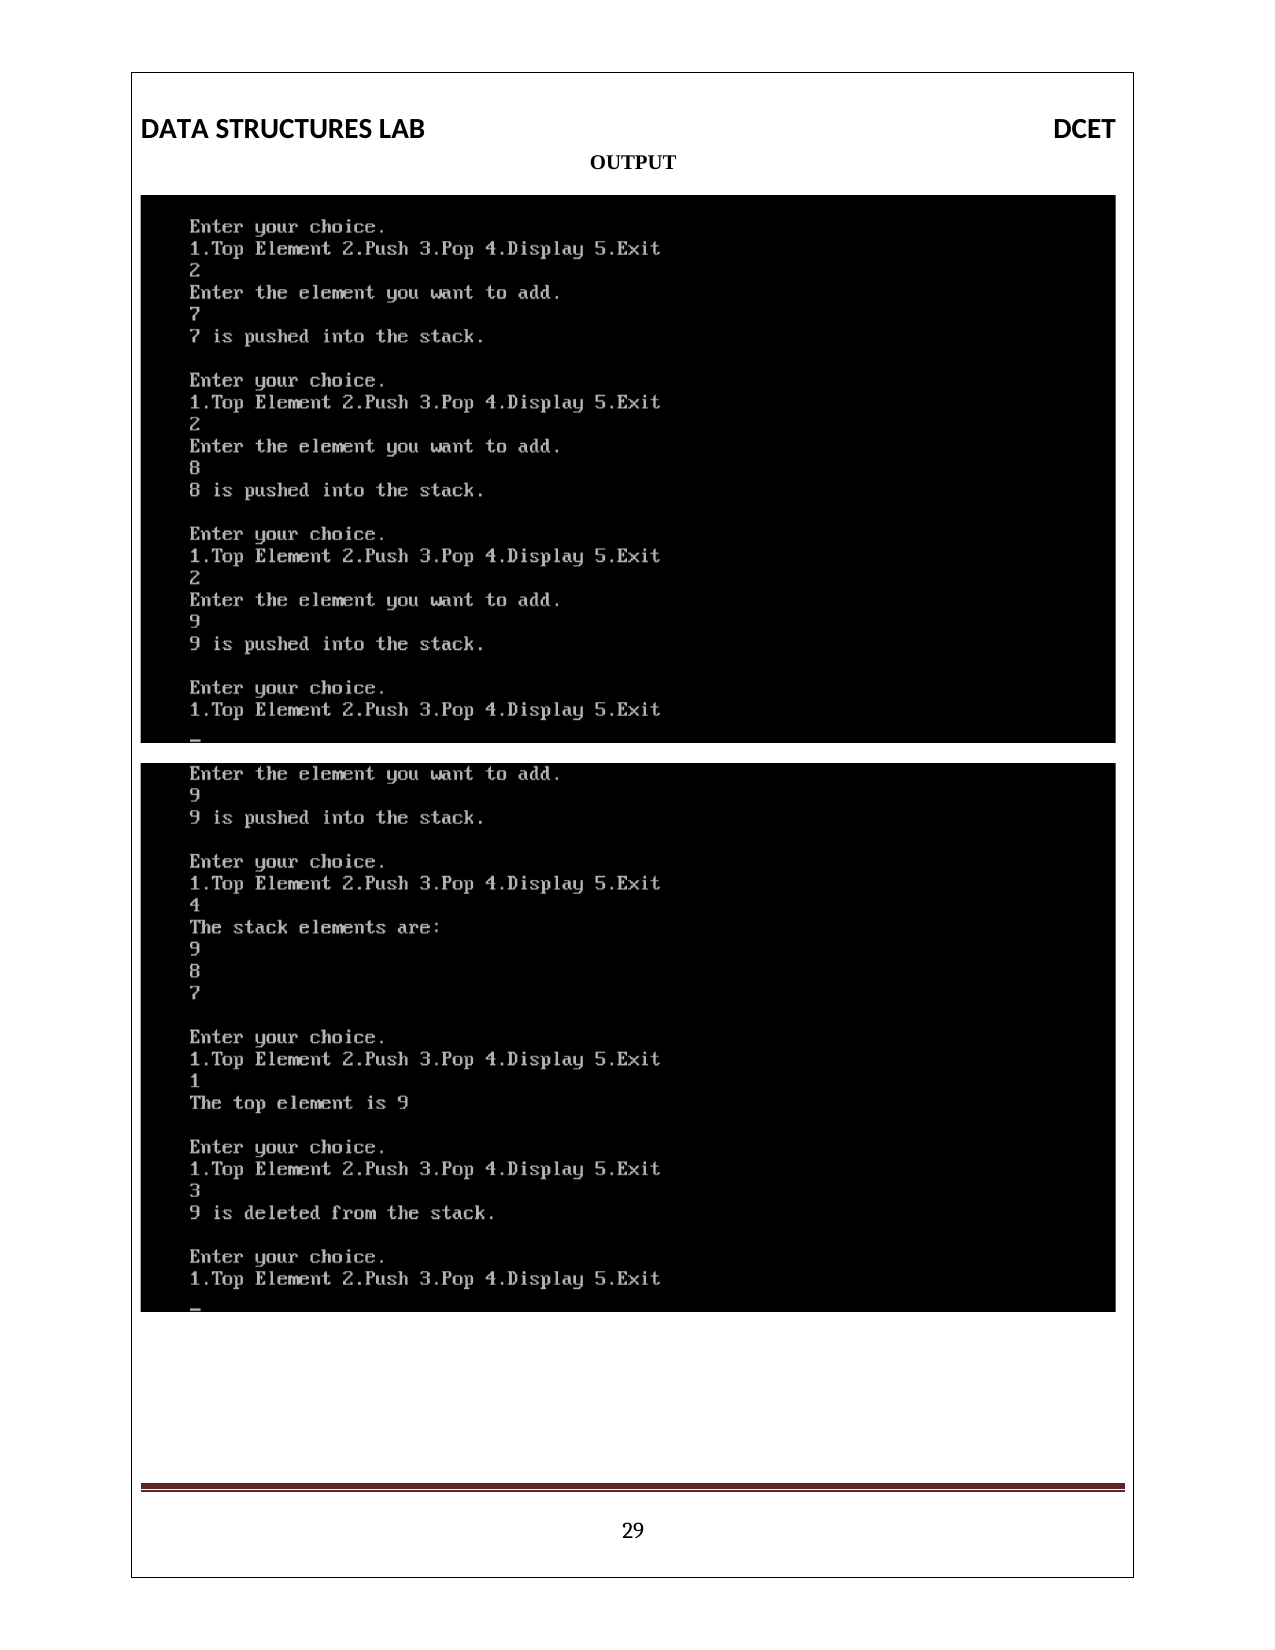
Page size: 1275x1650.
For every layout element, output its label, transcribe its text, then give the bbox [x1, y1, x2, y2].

picture [140, 195, 1116, 743]
picture [140, 763, 1116, 1312]
text OUTPUT [141, 150, 1125, 174]
